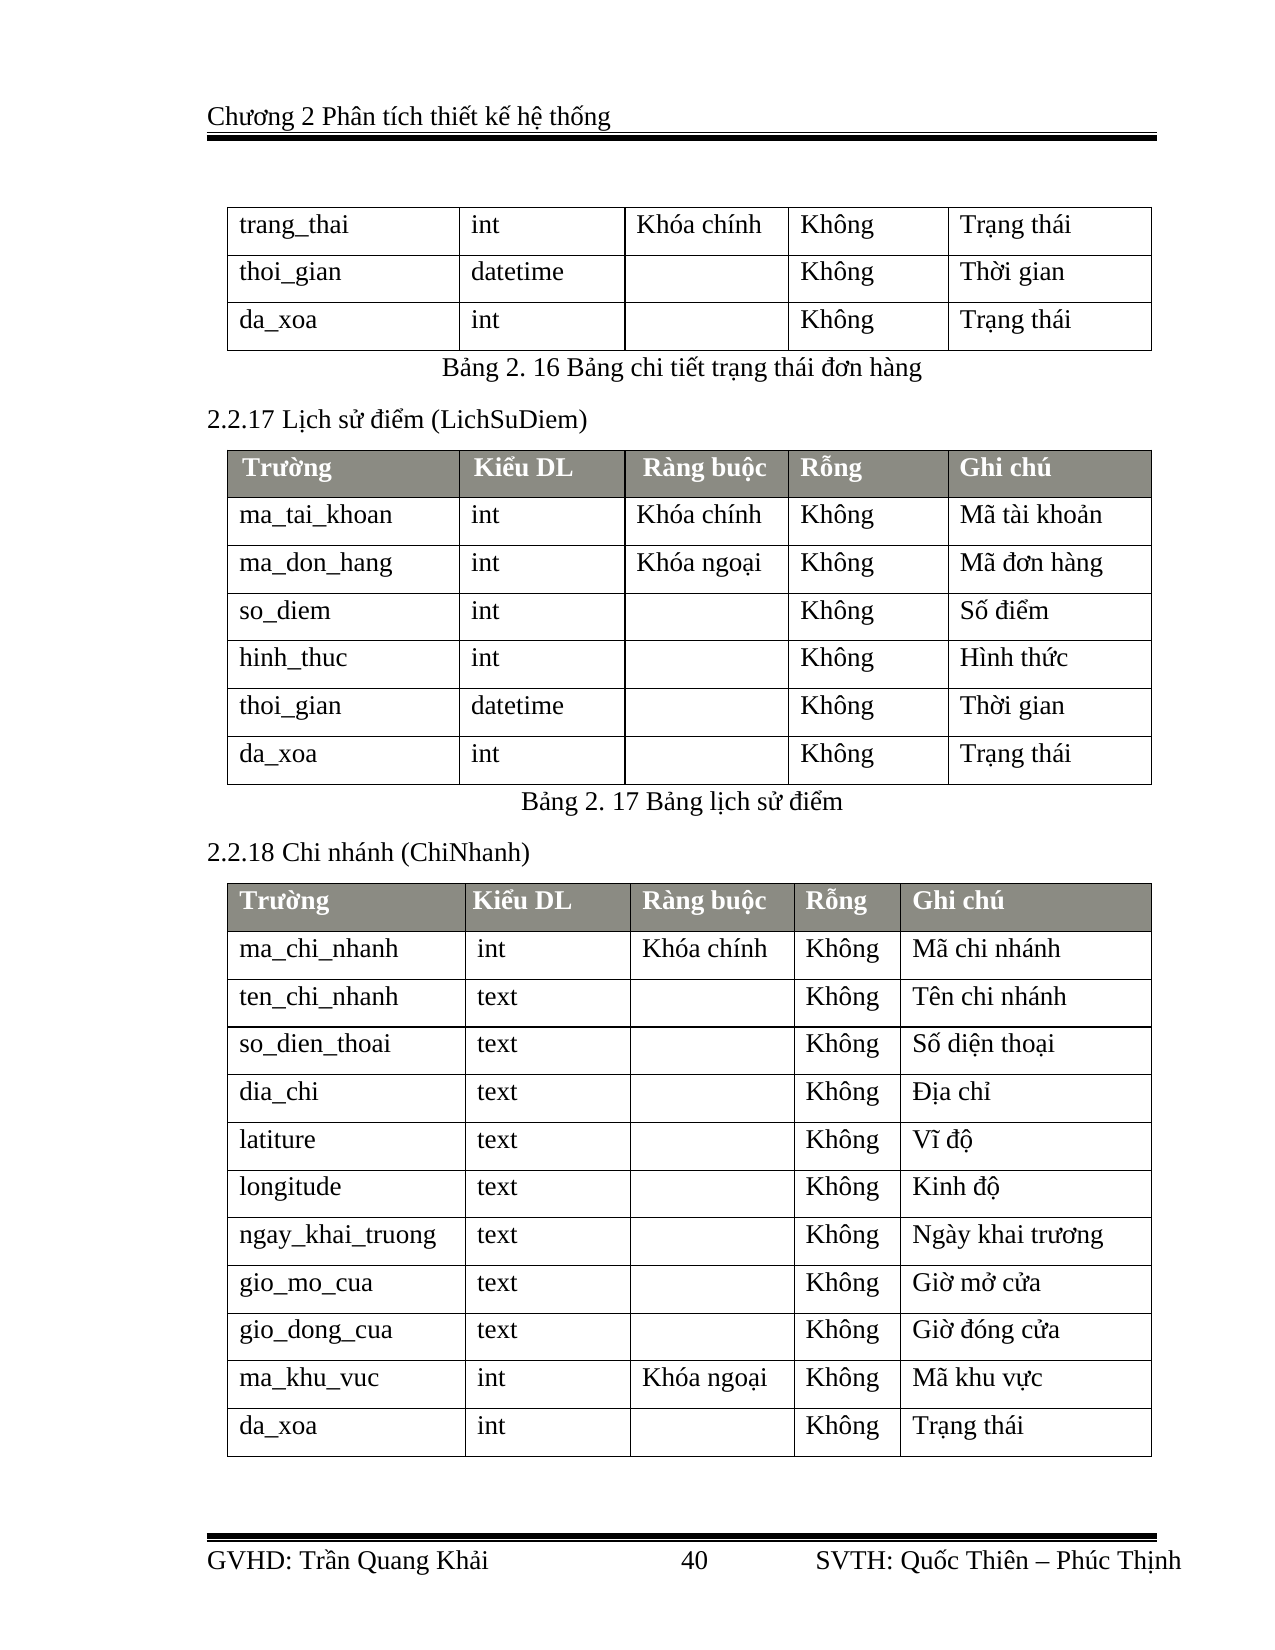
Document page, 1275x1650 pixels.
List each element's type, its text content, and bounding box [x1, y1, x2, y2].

table_cell Không [789, 594, 948, 640]
table_cell Không [795, 1361, 900, 1408]
table_cell Ngày khai trương [901, 1218, 1151, 1265]
table_cell Trạng thái [949, 208, 1151, 254]
table_cell Không [795, 1409, 900, 1456]
table_cell [631, 1314, 794, 1360]
table_cell ma_chi_nhanh [228, 932, 465, 979]
table_cell [626, 594, 788, 640]
table_cell int [460, 498, 624, 545]
table_cell Không [789, 737, 948, 783]
table_cell longitude [228, 1171, 465, 1217]
table_cell [626, 303, 788, 350]
table_cell ma_tai_khoan [228, 498, 459, 545]
table_cell so_diem [228, 594, 459, 640]
table_cell Trạng thái [949, 303, 1151, 350]
table_cell int [460, 594, 624, 640]
table_cell Mã đơn hàng [949, 546, 1151, 593]
text Bảng 2. 16 Bảng chi tiết trạng thái đơn hàng [207, 351, 1157, 382]
table_cell text [466, 1266, 630, 1313]
table_cell ngay_khai_truong [228, 1218, 465, 1265]
table_cell ma_khu_vuc [228, 1361, 465, 1408]
table_cell Khóa chính [631, 932, 794, 979]
table_cell [631, 1028, 794, 1074]
table_cell Không [789, 546, 948, 593]
table_cell text [466, 1218, 630, 1265]
table_cell Không [795, 1171, 900, 1217]
table_cell [626, 689, 788, 736]
table_cell latiture [228, 1123, 465, 1169]
table_cell Không [795, 1266, 900, 1313]
table_cell Không [795, 1314, 900, 1360]
table_cell [626, 737, 788, 783]
table_cell gio_mo_cua [228, 1266, 465, 1313]
table_cell gio_dong_cua [228, 1314, 465, 1360]
table_cell Khóa chính [626, 498, 788, 545]
table_cell thoi_gian [228, 689, 459, 736]
table_cell Không [789, 641, 948, 688]
table_cell so_dien_thoai [228, 1028, 465, 1074]
table_cell Số diện thoại [901, 1028, 1151, 1074]
table_cell Khóa chính [626, 208, 788, 254]
table_cell Tên chi nhánh [901, 980, 1151, 1026]
table_cell int [460, 546, 624, 593]
table_cell text [466, 1028, 630, 1074]
table_cell int [460, 208, 624, 254]
table_cell Mã khu vực [901, 1361, 1151, 1408]
table_cell Trạng thái [949, 737, 1151, 783]
table_cell Không [795, 1218, 900, 1265]
table_header Kiểu DL [460, 451, 624, 497]
table_cell da_xoa [228, 737, 459, 783]
table_cell Mã chi nhánh [901, 932, 1151, 979]
table_cell text [466, 1075, 630, 1122]
table_cell text [466, 1171, 630, 1217]
table_cell hinh_thuc [228, 641, 459, 688]
table_cell text [466, 1314, 630, 1360]
table_cell da_xoa [228, 303, 459, 350]
table_cell Không [795, 1075, 900, 1122]
table_cell [631, 1409, 794, 1456]
table_cell Khóa ngoại [631, 1361, 794, 1408]
table_cell int [466, 932, 630, 979]
table_cell Không [789, 689, 948, 736]
table_cell ten_chi_nhanh [228, 980, 465, 1026]
table_cell Không [789, 303, 948, 350]
table_cell Thời gian [949, 689, 1151, 736]
table_cell Thời gian [949, 256, 1151, 302]
table_cell int [466, 1361, 630, 1408]
table_cell datetime [460, 689, 624, 736]
list Chi nhánh (ChiNhanh) [207, 837, 1157, 868]
table_cell [631, 1218, 794, 1265]
table_cell Không [795, 980, 900, 1026]
table_header Trường [228, 884, 465, 931]
table_cell Khóa ngoại [626, 546, 788, 593]
table_cell ma_don_hang [228, 546, 459, 593]
table_header Trường [228, 451, 459, 497]
table_cell Không [795, 1123, 900, 1169]
table_cell [631, 980, 794, 1026]
table_header Ghi chú [949, 451, 1151, 497]
table_cell Vĩ độ [901, 1123, 1151, 1169]
table_header Kiểu DL [466, 884, 630, 931]
table_cell [631, 1075, 794, 1122]
table_cell Kinh độ [901, 1171, 1151, 1217]
table_cell Không [795, 932, 900, 979]
table_cell Địa chỉ [901, 1075, 1151, 1122]
table_header Rỗng [789, 451, 948, 497]
table_header Ràng buộc [631, 884, 794, 931]
table_cell Giờ đóng cửa [901, 1314, 1151, 1360]
table_cell [631, 1123, 794, 1169]
table_cell text [466, 980, 630, 1026]
table_cell Số điểm [949, 594, 1151, 640]
table_cell datetime [460, 256, 624, 302]
table_header Ràng buộc [626, 451, 788, 497]
list Lịch sử điểm (LichSuDiem) [207, 403, 1157, 434]
table_cell trang_thai [228, 208, 459, 254]
table_cell da_xoa [228, 1409, 465, 1456]
table_cell [631, 1171, 794, 1217]
table_cell int [460, 737, 624, 783]
table_cell Trạng thái [901, 1409, 1151, 1456]
table_cell Không [789, 208, 948, 254]
table_cell int [460, 303, 624, 350]
table_cell [626, 641, 788, 688]
table_cell int [460, 641, 624, 688]
table_cell int [466, 1409, 630, 1456]
table_cell thoi_gian [228, 256, 459, 302]
table_cell Mã tài khoản [949, 498, 1151, 545]
text Bảng 2. 17 Bảng lịch sử điểm [207, 784, 1157, 816]
table_cell dia_chi [228, 1075, 465, 1122]
table_header Ghi chú [901, 884, 1151, 931]
table_cell Không [789, 498, 948, 545]
table_cell text [466, 1123, 630, 1169]
table_cell Hình thức [949, 641, 1151, 688]
table_cell [626, 256, 788, 302]
table_header Rỗng [795, 884, 900, 931]
table_cell Không [789, 256, 948, 302]
table_cell Giờ mở cửa [901, 1266, 1151, 1313]
table_cell Không [795, 1028, 900, 1074]
table_cell [631, 1266, 794, 1313]
